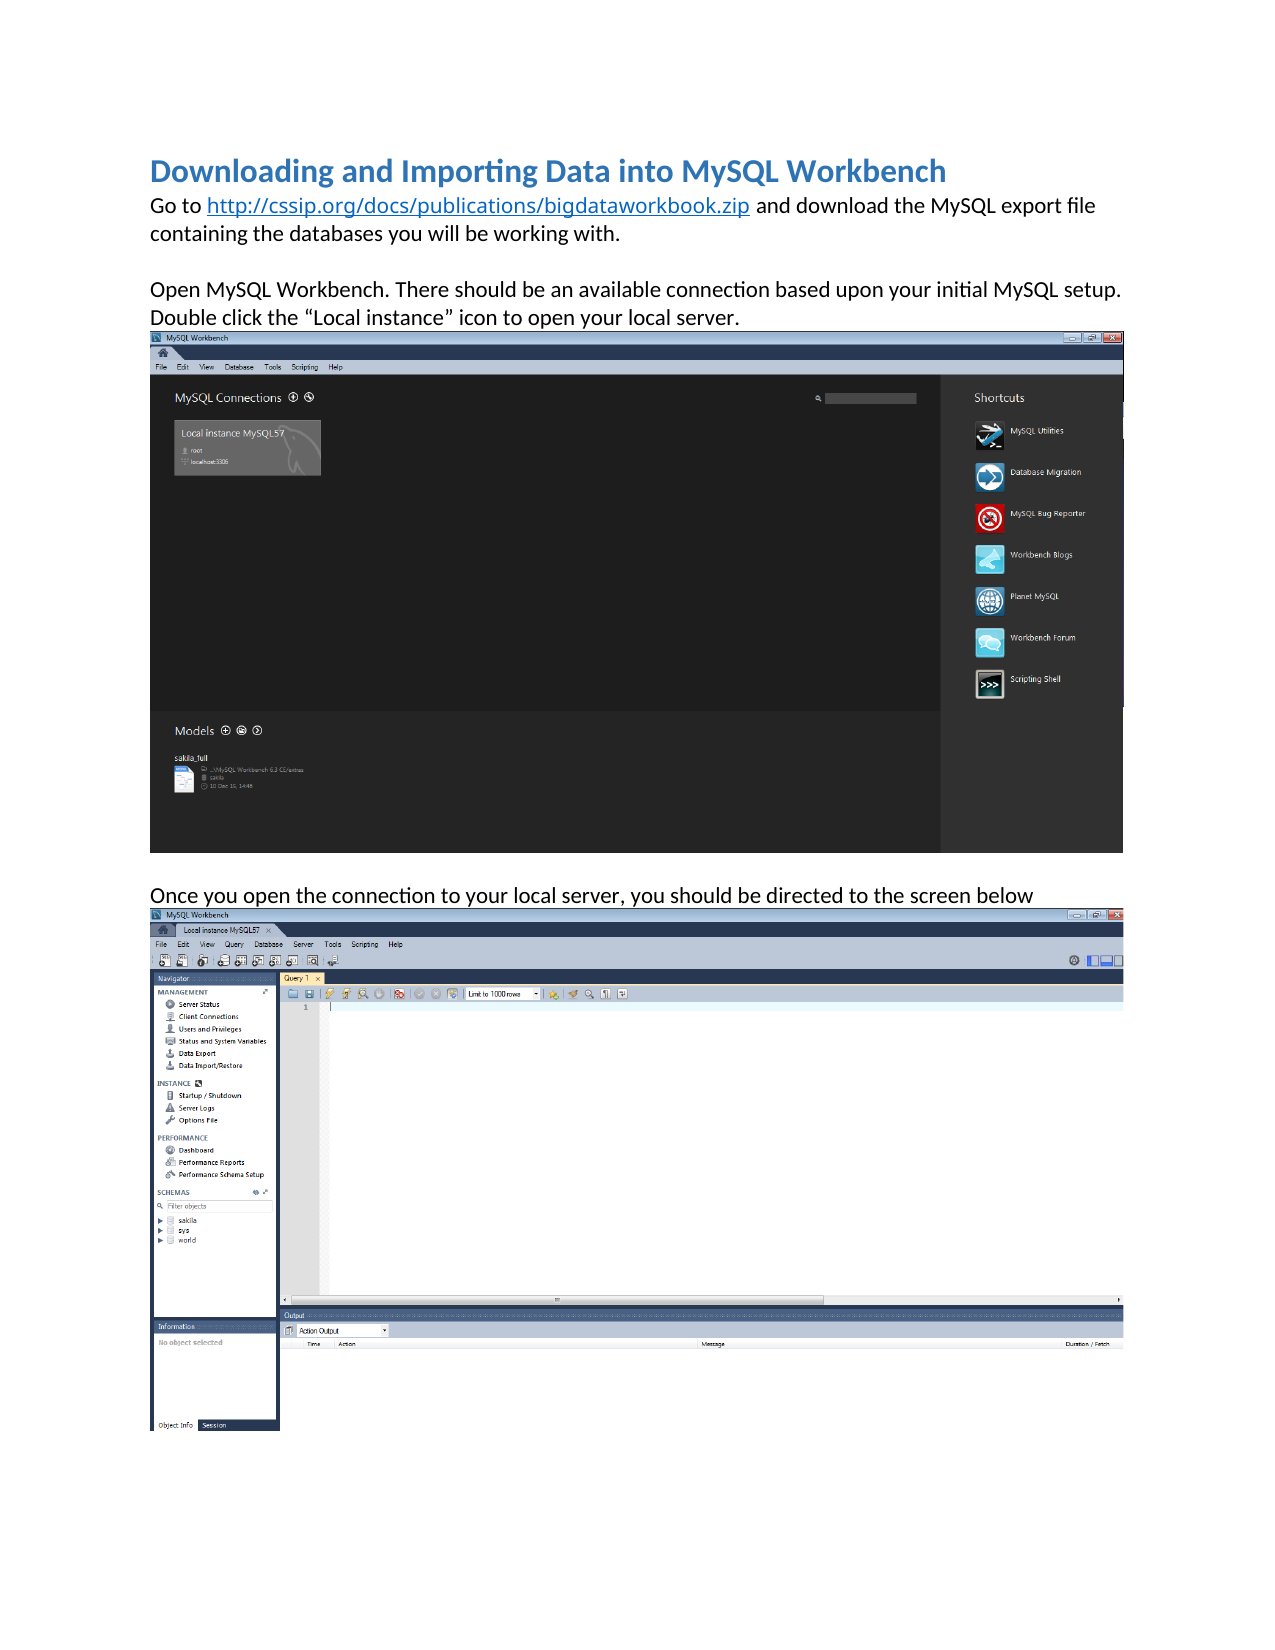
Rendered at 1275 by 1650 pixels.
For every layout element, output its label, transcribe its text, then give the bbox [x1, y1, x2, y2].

picture [150, 908, 1124, 1431]
picture [150, 331, 1124, 853]
subtitle Downloading and Importing Data into MySQL Workbench [150, 150, 1125, 191]
text Go to http://cssip.org/docs/publications/bigdataworkbook.zip and download the MySQL export file containing the databases you will be working with. [150, 191, 1125, 247]
text Open MySQL Workbench. There should be an available connection based upon your initial MySQL setup. Double click the “Local instance” icon to open your local server. [150, 275, 1125, 331]
text Once you open the connection to your local server, you should be directed to the screen below [150, 881, 1125, 909]
